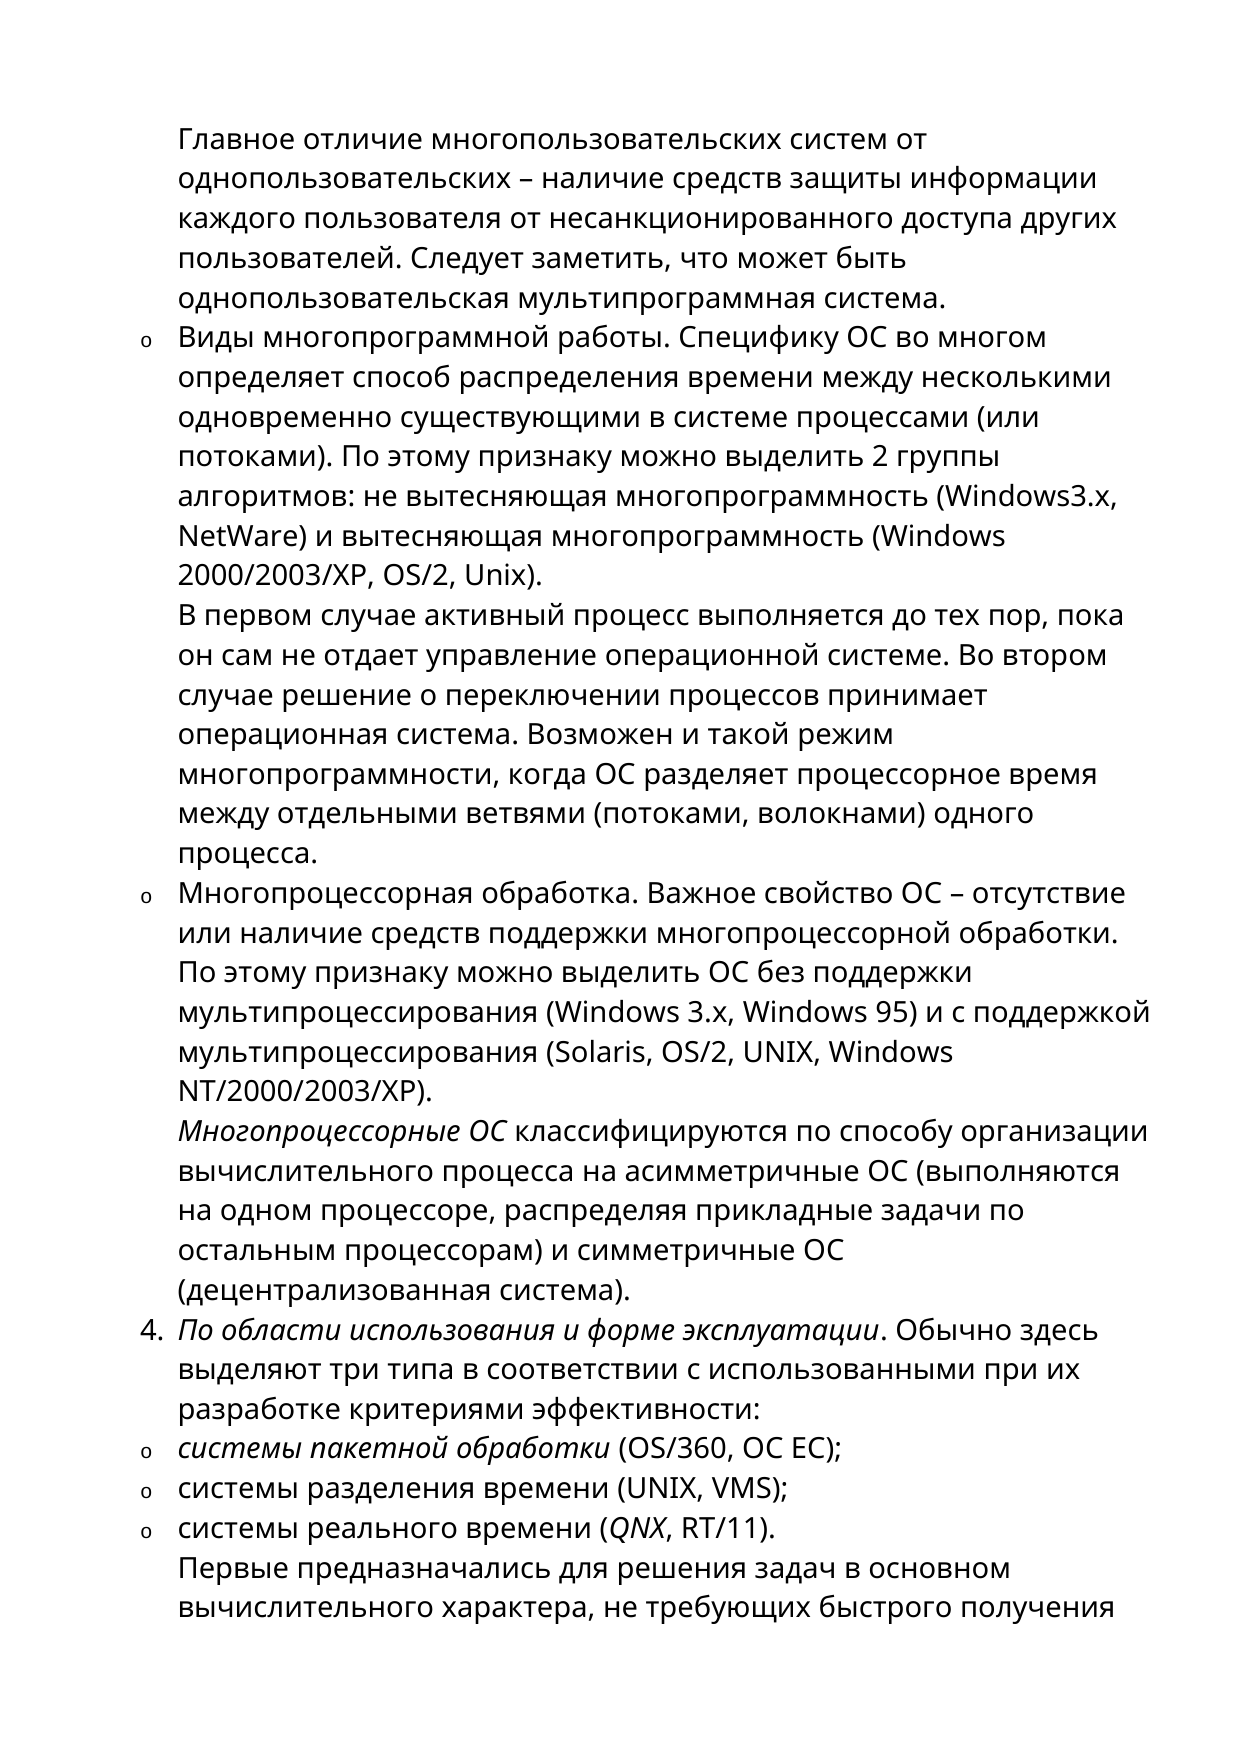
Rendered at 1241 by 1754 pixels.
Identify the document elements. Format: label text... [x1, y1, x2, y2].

list системы пакетной обработки (OS/360, OC EC); [140, 1428, 1152, 1467]
text Главное отличие многопользовательских систем от однопользовательских – наличие средств защиты информации каждого пользователя от несанкционированного доступа других пользователей. Следует заметить, что может быть однопользовательская мультипрограммная система. [177, 118, 1152, 317]
text Многопроцессорные ОС классифицируются по способу организации вычислительного процесса на асимметричные ОС (выполняются на одном процессоре, распределяя прикладные задачи по остальным процессорам) и симметричные ОС (децентрализованная система). [177, 1110, 1152, 1309]
list системы реального времени (QNX, RT/11). [140, 1507, 1152, 1547]
text В первом случае активный процесс выполняется до тех пор, пока он сам не отдает управление операционной системе. Во втором случае решение о переключении процессов принимает операционная система. Возможен и такой режим многопрограммности, когда ОС разделяет процессорное время между отдельными ветвями (потоками, волокнами) одного процесса. [177, 594, 1152, 872]
list Виды многопрограммной работы. Специфику ОС во многом определяет способ распределения времени между несколькими одновременно существующими в системе процессами (или потоками). По этому признаку можно выделить 2 группы алгоритмов: не вытесняющая многопрограммность (Windows3.x, NetWare) и вытесняющая многопрограммность (Windows 2000/2003/XP, OS/2, Unix). [140, 317, 1152, 594]
list Многопроцессорная обработка. Важное свойство ОС – отсутствие или наличие средств поддержки многопроцессорной обработки. По этому признаку можно выделить ОС без поддержки мультипроцессирования (Windows 3.x, Windows 95) и с поддержкой мультипроцессирования (Solaris, OS/2, UNIX, Windows NT/2000/2003/XP). [140, 872, 1152, 1110]
list По области использования и форме эксплуатации. Обычно здесь выделяют три типа в соответствии с использованными при их разработке критериями эффективности: [140, 1309, 1152, 1428]
list системы разделения времени (UNIX, VMS); [140, 1467, 1152, 1507]
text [177, 1547, 1152, 1626]
